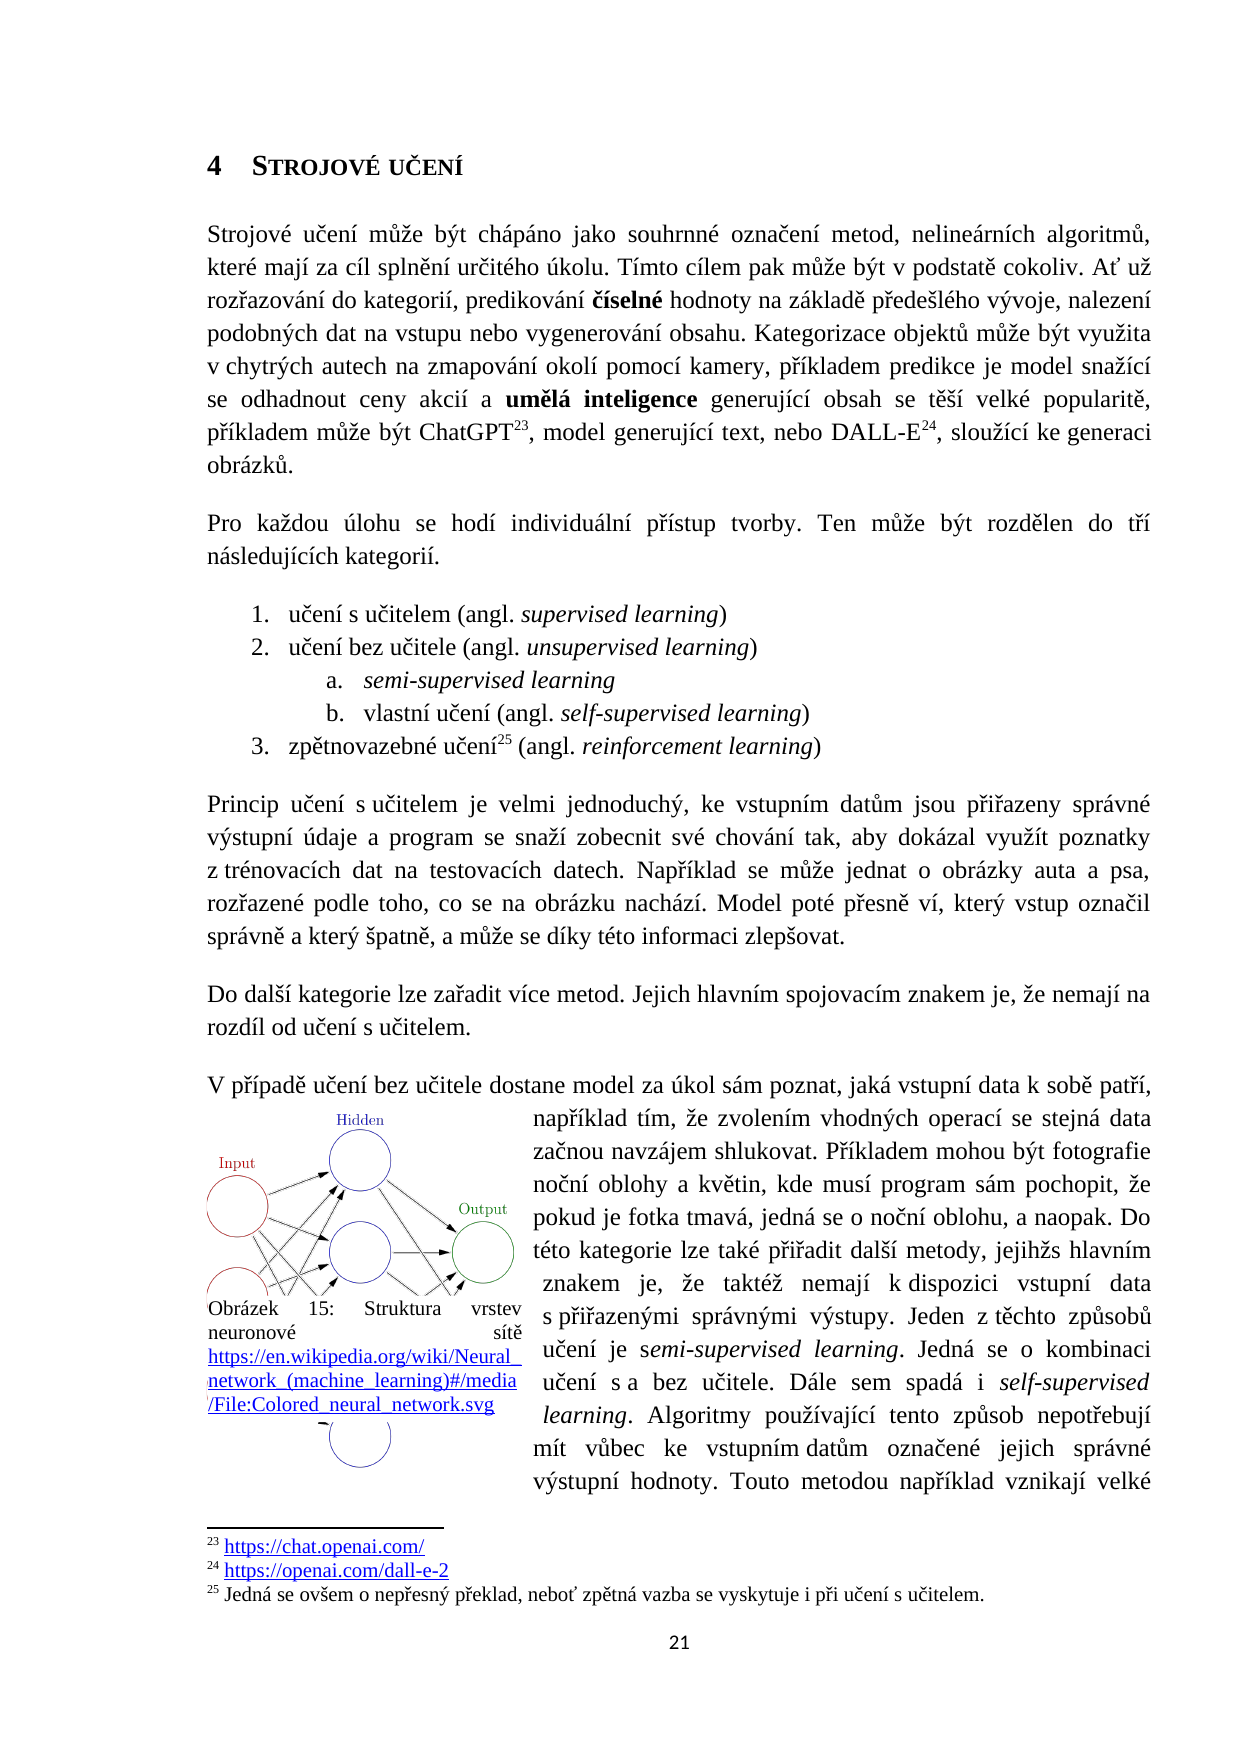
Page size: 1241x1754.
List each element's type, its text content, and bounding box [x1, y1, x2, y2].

list semi-supervised learning [326, 665, 1152, 694]
text Strojové učení může být chápáno jako souhrnné označení metod, nelineárních algoritmů, které mají za cíl splnění určitého úkolu. Tímto cílem pak může být v podstatě cokoliv. Ať už rozřazování do kategorií, predikování číselné hodnoty na základě předešlého vývoje, nalezení podobných dat na vstupu nebo vygenerování obsahu. Kategorizace objektů může být využita v chytrých autech na zmapování okolí pomocí kamery, příkladem predikce je model snažící se odhadnout ceny akcií a umělá inteligence generující obsah se těší velké popularitě, příkladem může být ChatGPT, model generující text, nebo DALL-E, sloužící ke generaci obrázků. [207, 219, 1152, 479]
subtitle Strojové učení [207, 148, 1152, 181]
text Do další kategorie lze zařadit více metod. Jejich hlavním spojovacím znakem je, že nemají na rozdíl od učení s učitelem. [207, 979, 1152, 1041]
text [207, 1070, 1152, 1495]
picture [206, 1112, 514, 1483]
list vlastní učení (angl. self-supervised learning) [326, 698, 1152, 727]
text Pro každou úlohu se hodí individuální přístup tvorby. Ten může být rozdělen do tří následujících kategorií. [207, 508, 1152, 570]
list učení bez učitele (angl. unsupervised learning) [251, 632, 1152, 661]
list učení s učitelem (angl. supervised learning) [251, 599, 1152, 628]
list zpětnovazebné učení (angl. reinforcement learning) [251, 731, 1152, 760]
text Princip učení s učitelem je velmi jednoduchý, ke vstupním datům jsou přiřazeny správné výstupní údaje a program se snaží zobecnit své chování tak, aby dokázal využít poznatky z trénovacích dat na testovacích datech. Například se může jednat o obrázky auta a psa, rozřazené podle toho, co se na obrázku nachází. Model poté přesně ví, který vstup označil správně a který špatně, a může se díky této informaci zlepšovat. [207, 789, 1152, 950]
